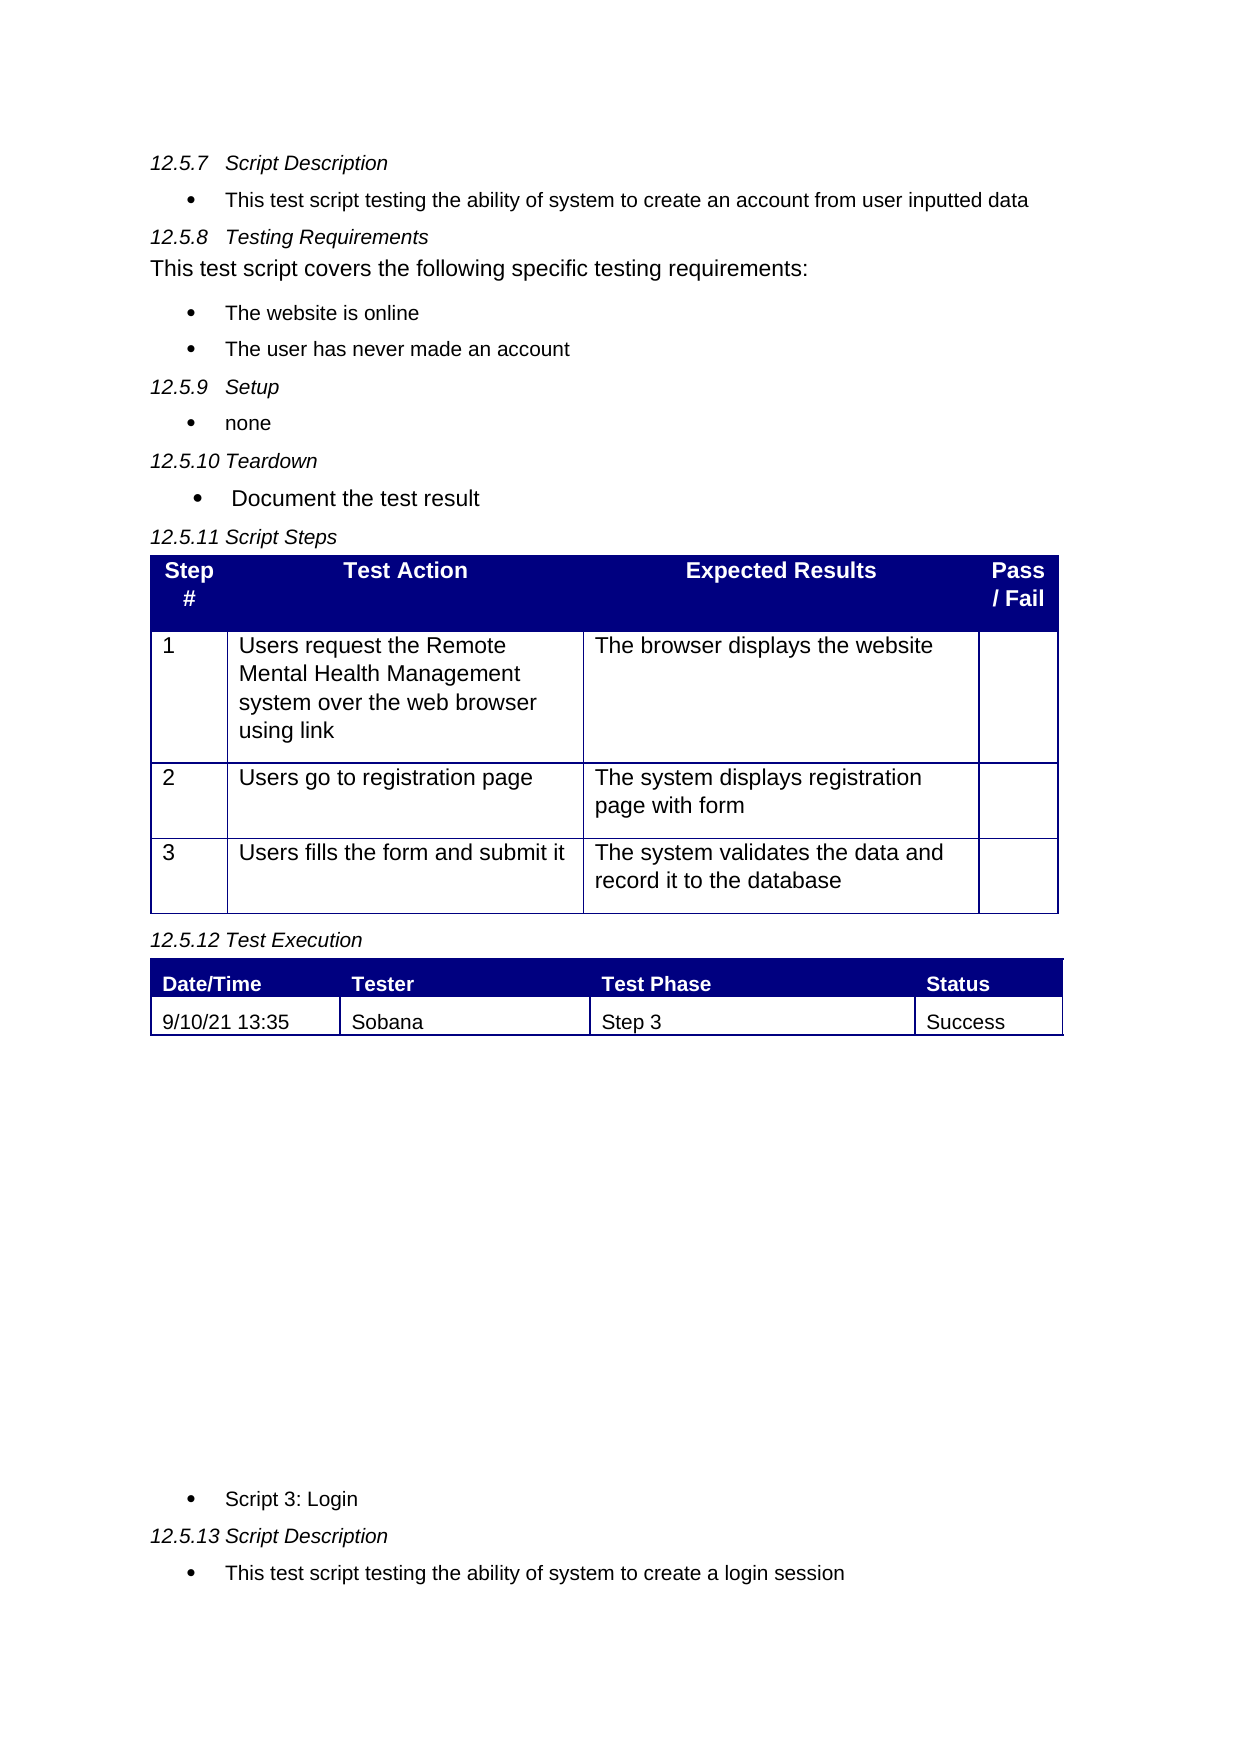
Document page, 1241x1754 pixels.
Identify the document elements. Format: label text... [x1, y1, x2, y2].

table_cell Step 3 [591, 997, 914, 1034]
table_cell Users go to registration page [228, 764, 583, 837]
table_cell Sobana [341, 997, 589, 1034]
subtitle Test Execution [150, 927, 1090, 952]
subtitle Script Description [150, 150, 1090, 175]
table_cell [980, 764, 1057, 837]
subtitle Script Description [150, 1523, 1090, 1548]
table_cell Success [916, 997, 1062, 1034]
table_cell 3 [152, 839, 227, 912]
table_cell 1 [152, 632, 227, 762]
table_cell Users fills the form and submit it [228, 839, 583, 912]
subtitle Teardown [150, 448, 1090, 473]
text This test script covers the following specific testing requirements: [150, 255, 1090, 282]
table_cell The system displays registration page with form [584, 764, 978, 837]
table_cell [980, 632, 1057, 762]
table_header Status [916, 960, 1062, 996]
table_cell 9/10/21 13:35 [152, 997, 339, 1034]
list This test script testing the ability of system to create a login session [187, 1561, 1090, 1584]
table_header Step # [152, 557, 227, 630]
table_cell The browser displays the website [584, 632, 978, 762]
table_cell 2 [152, 764, 227, 837]
list Document the test result [194, 485, 1090, 511]
list This test script testing the ability of system to create an account from user inputted data [187, 187, 1090, 212]
subtitle Testing Requirements [150, 224, 1090, 249]
table_header Pass/ Fail [980, 557, 1057, 630]
list none [187, 411, 1090, 435]
table_header Tester [341, 960, 589, 996]
subtitle Setup [150, 373, 1090, 398]
table_cell [980, 839, 1057, 912]
table_cell Users request the Remote Mental Health Management system over the web browser using link [228, 632, 583, 762]
table_header Test Phase [591, 960, 914, 996]
table_header Expected Results [584, 557, 978, 630]
table_header Test Action [228, 557, 583, 630]
table_header Date/Time [152, 960, 339, 996]
list The website is online [187, 300, 1090, 324]
list The user has never made an account [187, 337, 1090, 361]
subtitle Script Steps [150, 524, 1090, 549]
list Script 3: Login [187, 1486, 1090, 1511]
table_cell The system validates the data and record it to the database [584, 839, 978, 912]
